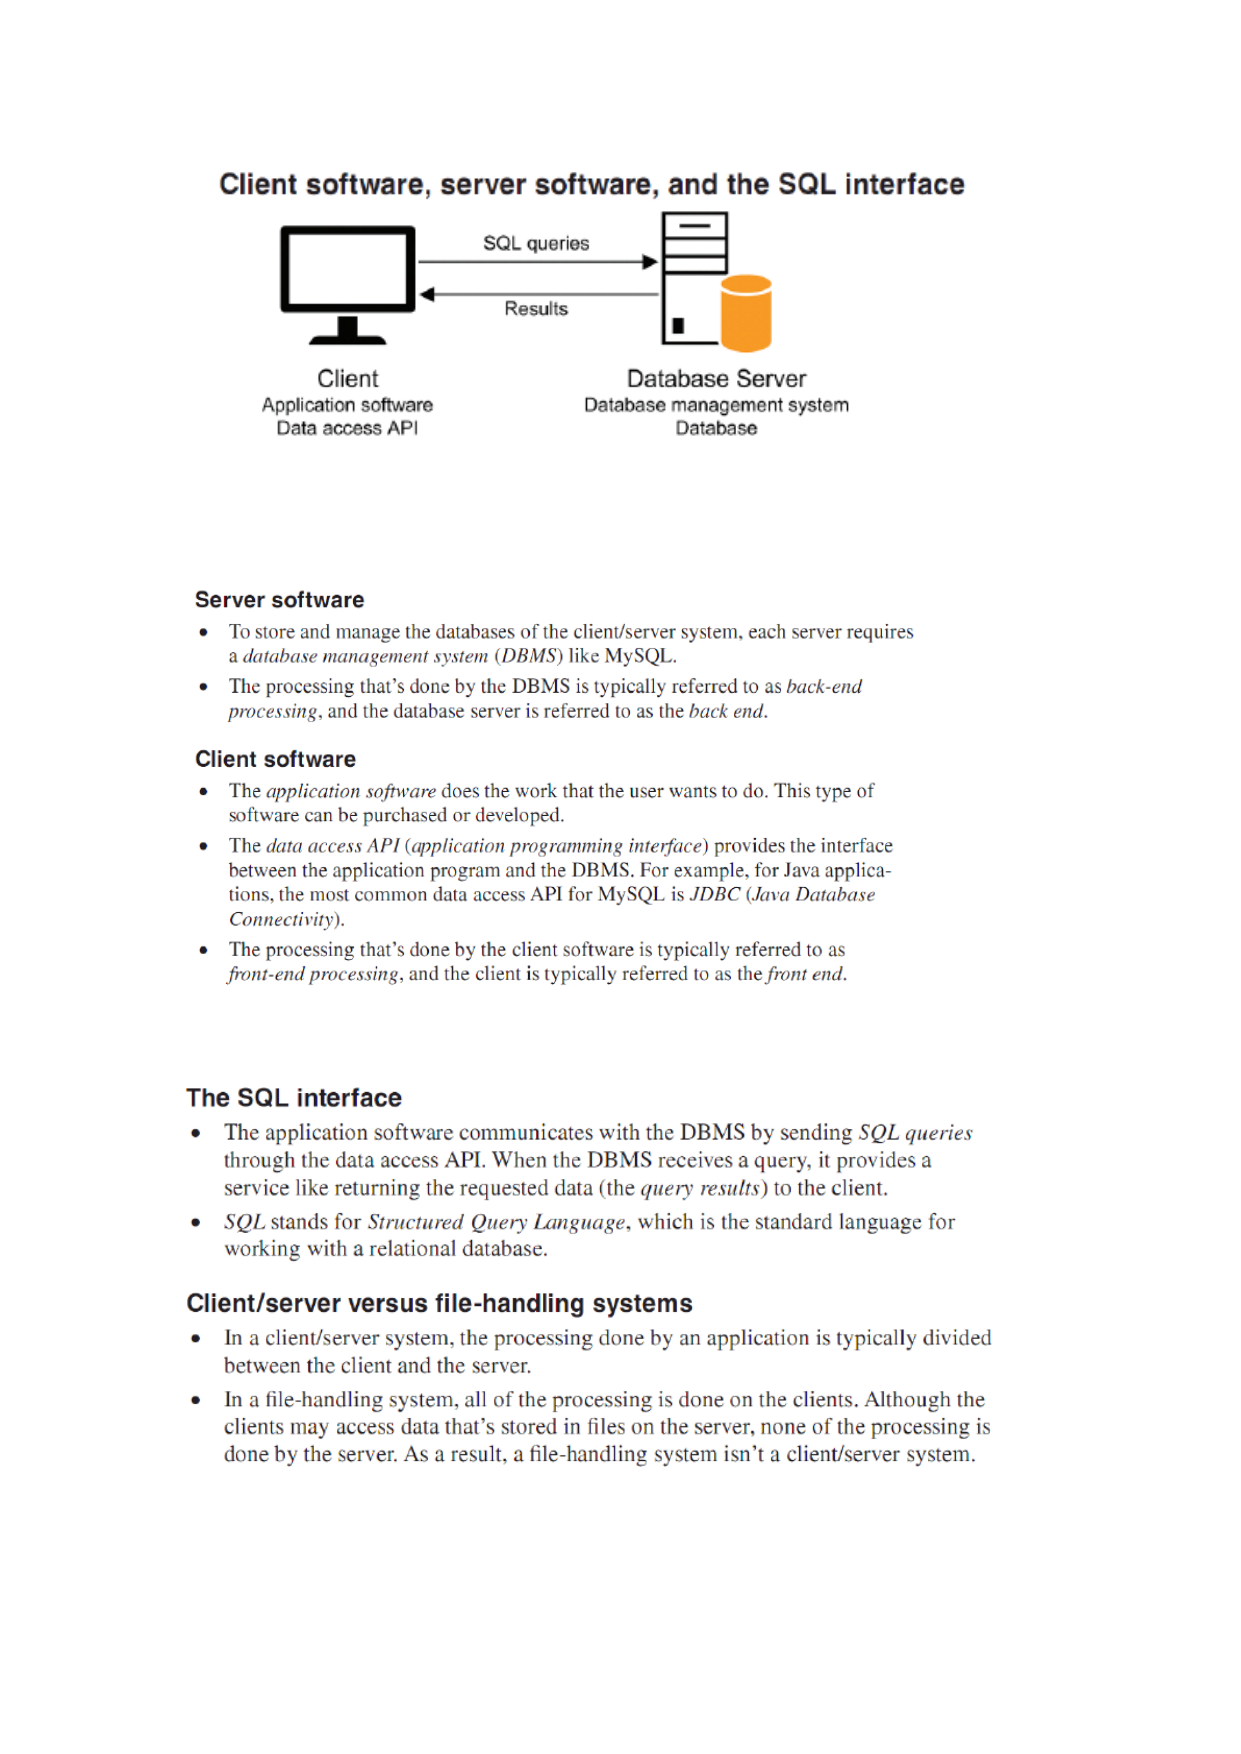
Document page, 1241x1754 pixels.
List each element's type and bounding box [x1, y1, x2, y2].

picture [150, 150, 1072, 464]
picture [150, 576, 1009, 1007]
picture [150, 1072, 1091, 1559]
